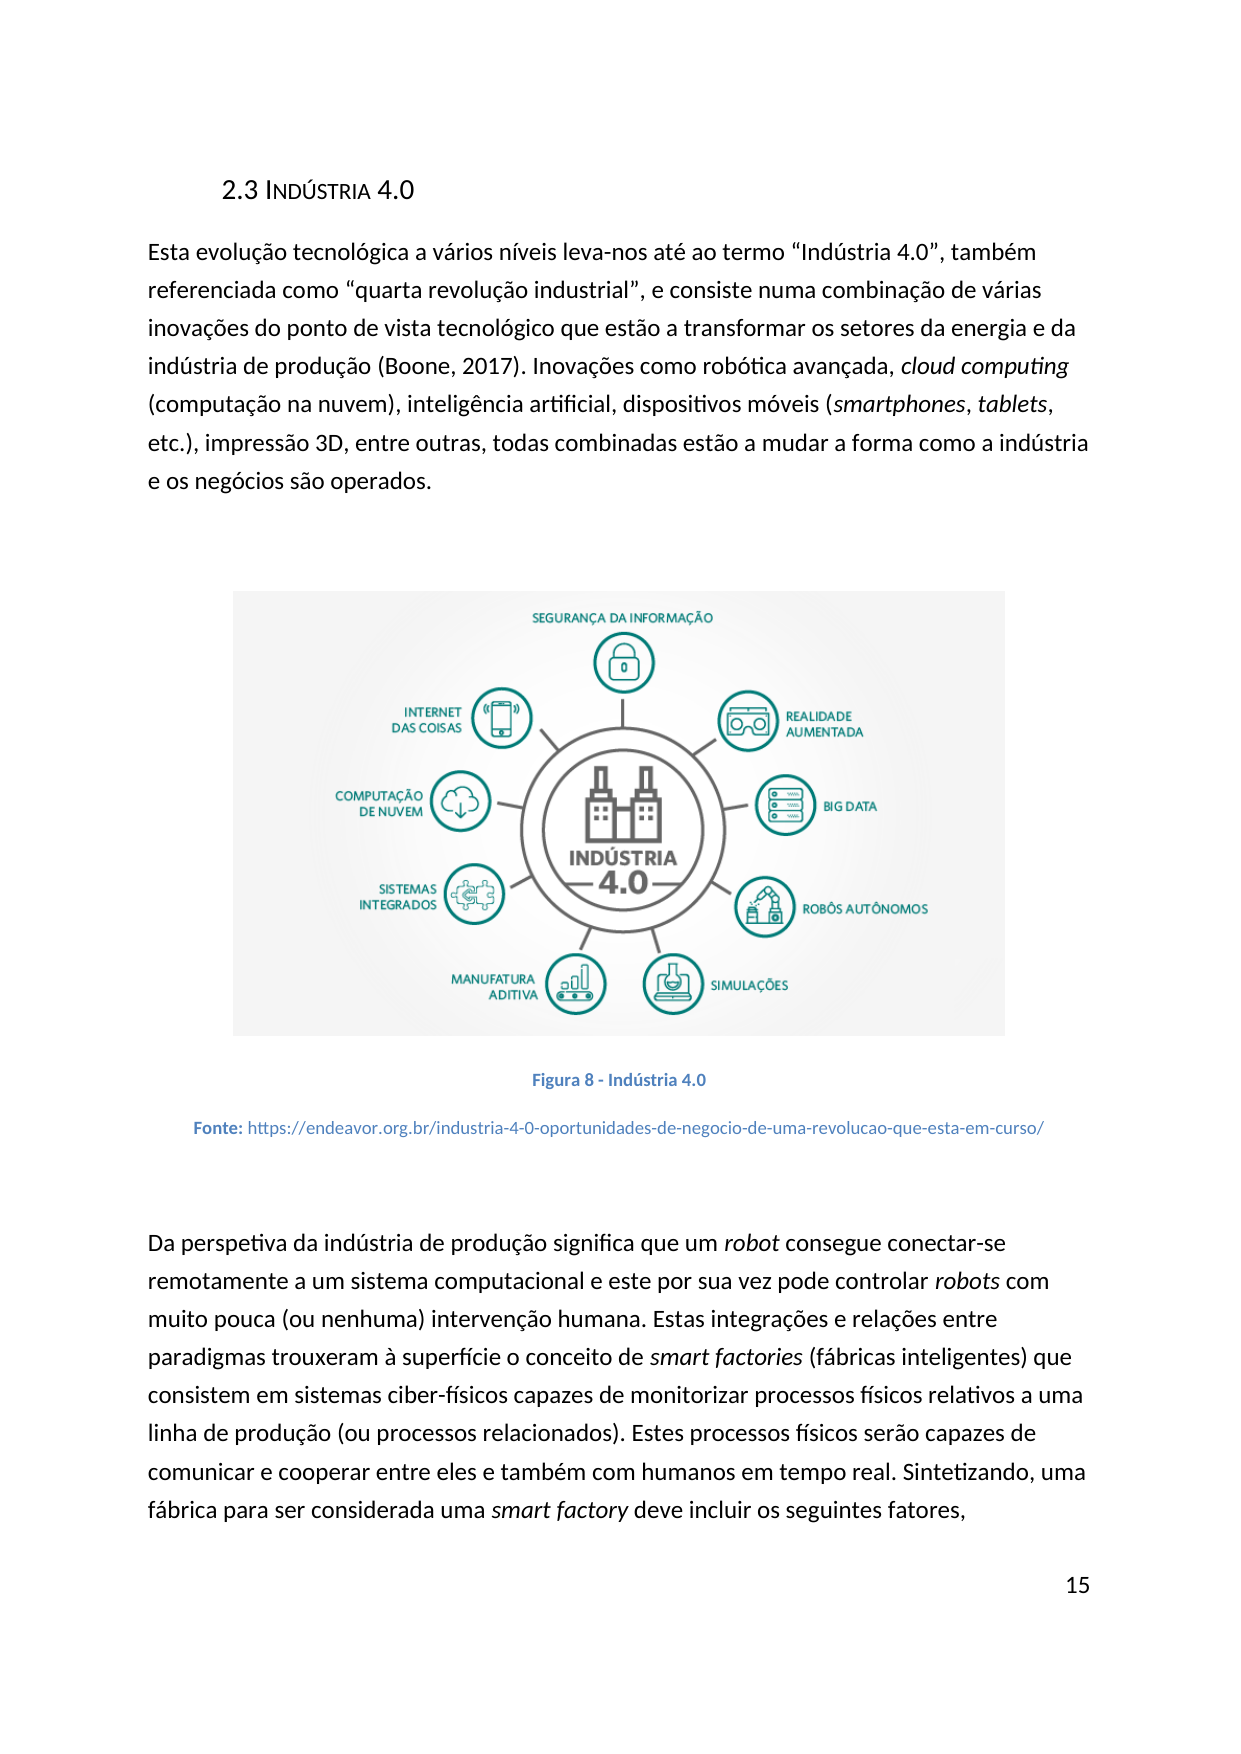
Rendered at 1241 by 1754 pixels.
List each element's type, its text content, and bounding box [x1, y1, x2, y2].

text Fonte: https://endeavor.org.br/industria-4-0-oportunidades-de-negocio-de-uma-revolucao-que-esta-em-curso/ [148, 1116, 1090, 1139]
text Figura 8 - Indústria 4.0 [148, 1068, 1090, 1091]
subtitle 2.3 Indústria 4.0 [148, 171, 1090, 206]
text Esta evolução tecnológica a vários níveis leva-nos até ao termo “Indústria 4.0”, também referenciada como “quarta revolução industrial”, e consiste numa combinação de várias inovações do ponto de vista tecnológico que estão a transformar os setores da energia e da indústria de produção (Boone, 2017). Inovações como robótica avançada, cloud computing (computação na nuvem), inteligência artificial, dispositivos móveis (smartphones, tablets, etc.), impressão 3D, entre outras, todas combinadas estão a mudar a forma como a indústria e os negócios são operados. [148, 236, 1090, 495]
picture [233, 591, 1005, 1036]
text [148, 1227, 1090, 1524]
